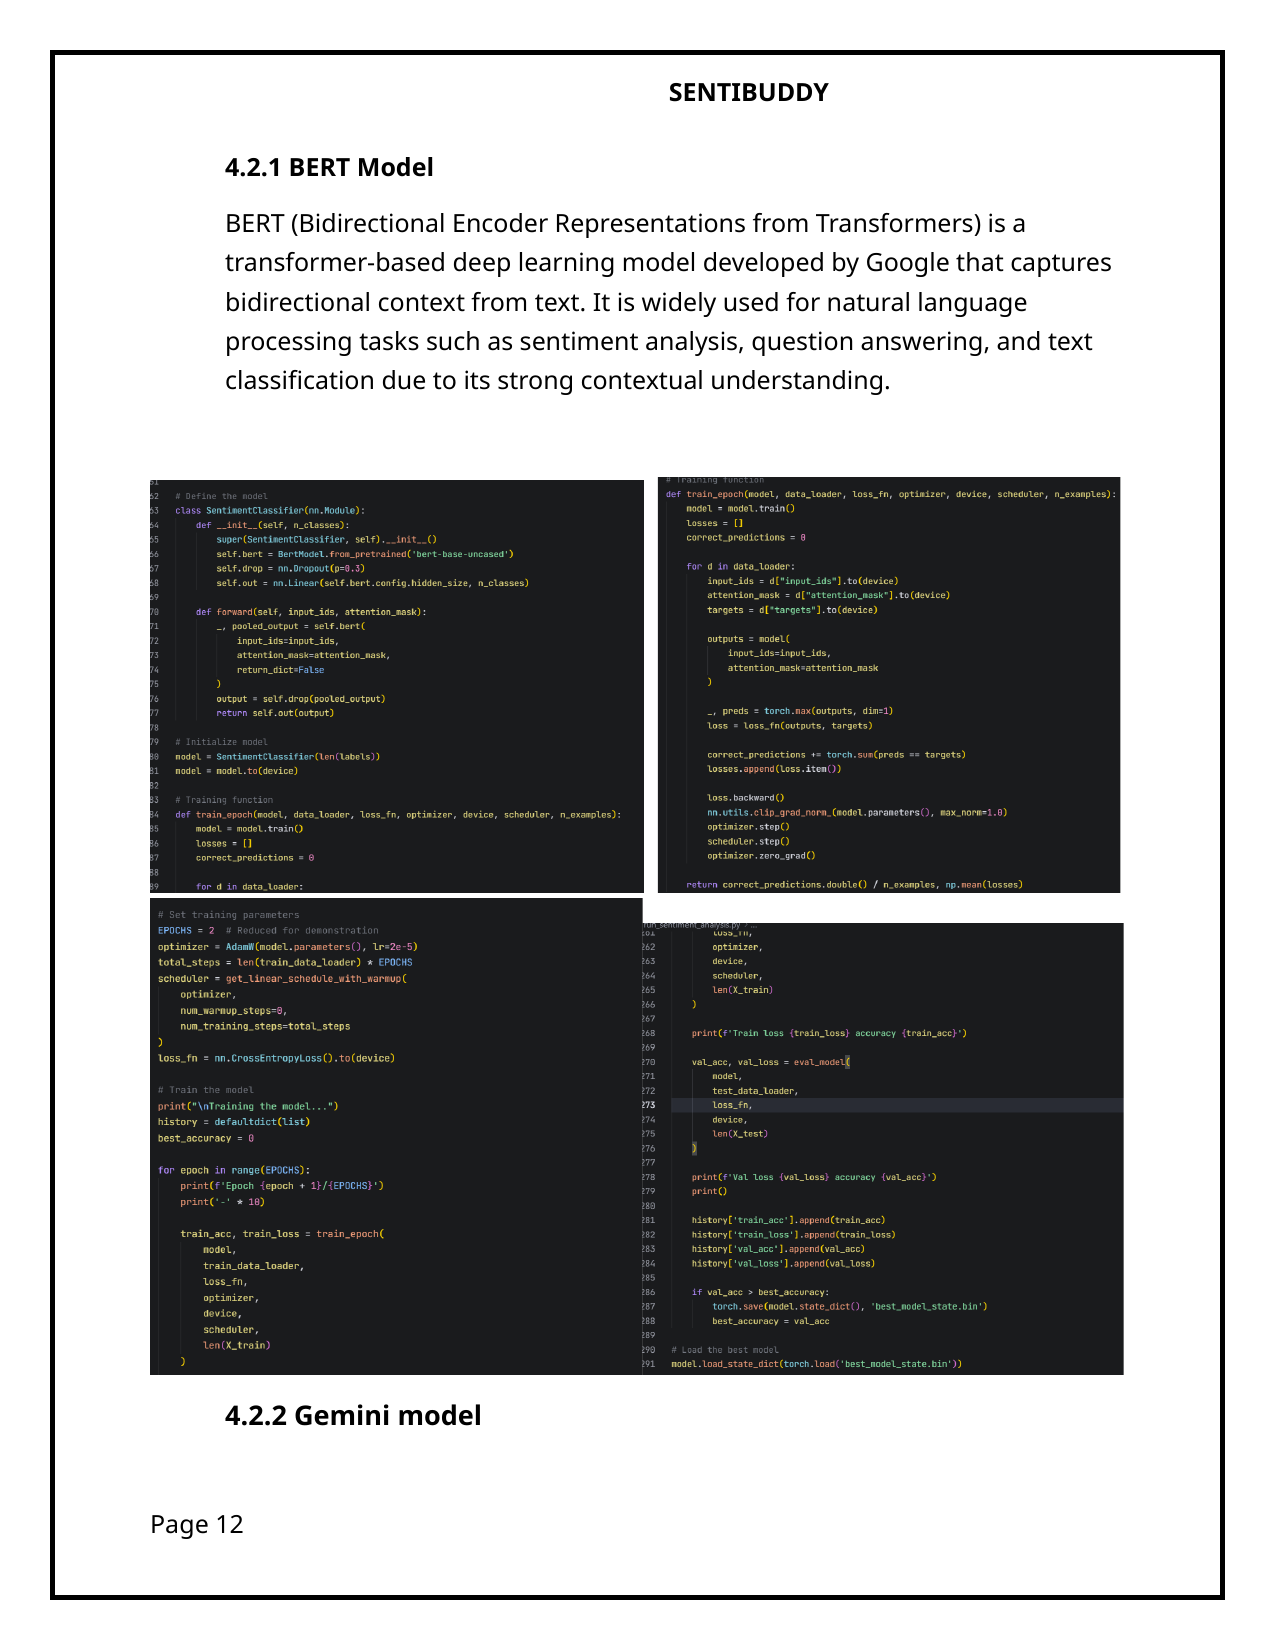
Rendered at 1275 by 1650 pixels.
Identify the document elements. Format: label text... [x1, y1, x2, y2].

picture [657, 477, 1121, 893]
text BERT (Bidirectional Encoder Representations from Transformers) is a transformer-based deep learning model developed by Google that captures bidirectional context from text. It is widely used for natural language processing tasks such as sentiment analysis, question answering, and text classification due to its strong contextual understanding. [225, 206, 1125, 397]
picture [150, 480, 644, 893]
text 4.2.2 Gemini model [150, 1397, 1125, 1433]
text 4.2.1 BERT Model [150, 150, 1125, 184]
picture [150, 898, 1124, 1375]
